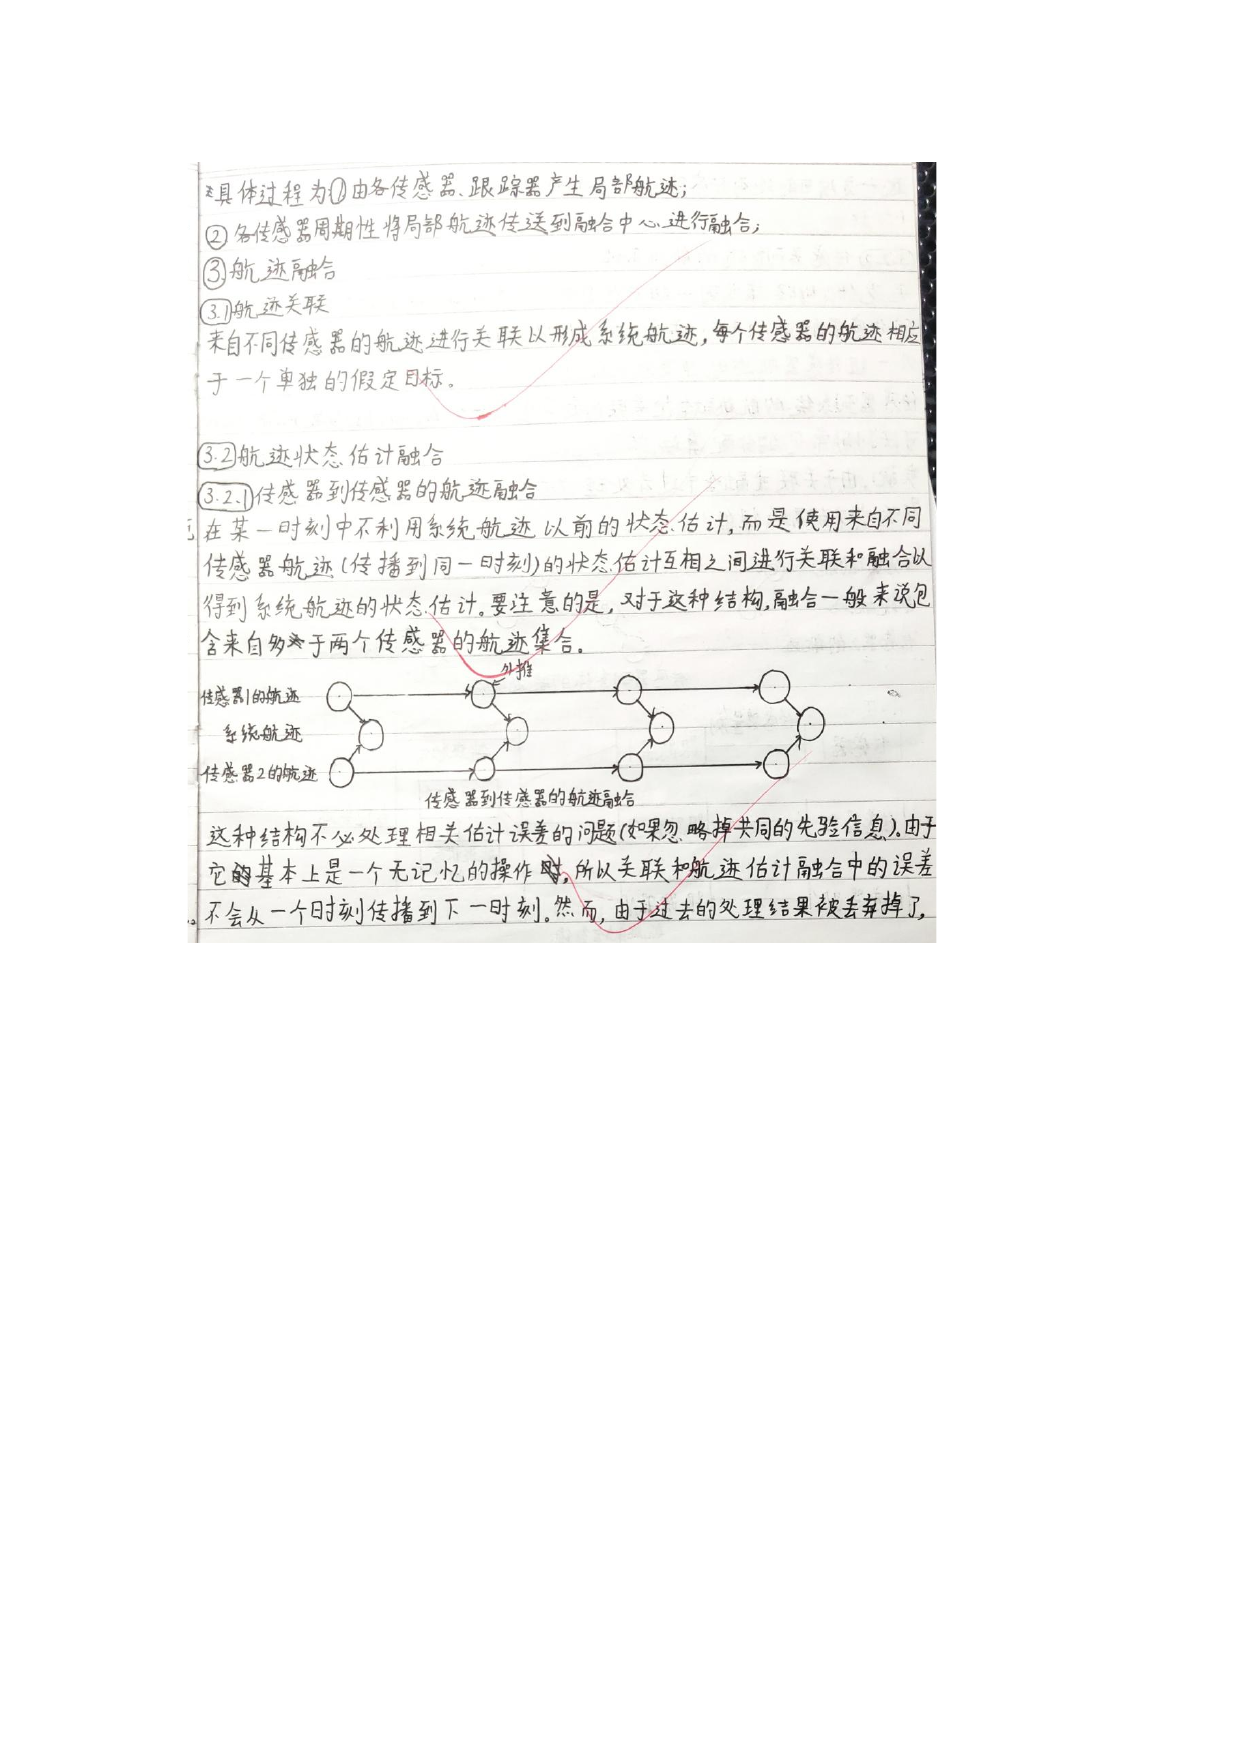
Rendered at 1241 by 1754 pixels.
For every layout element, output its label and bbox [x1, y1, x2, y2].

picture [187, 162, 937, 943]
